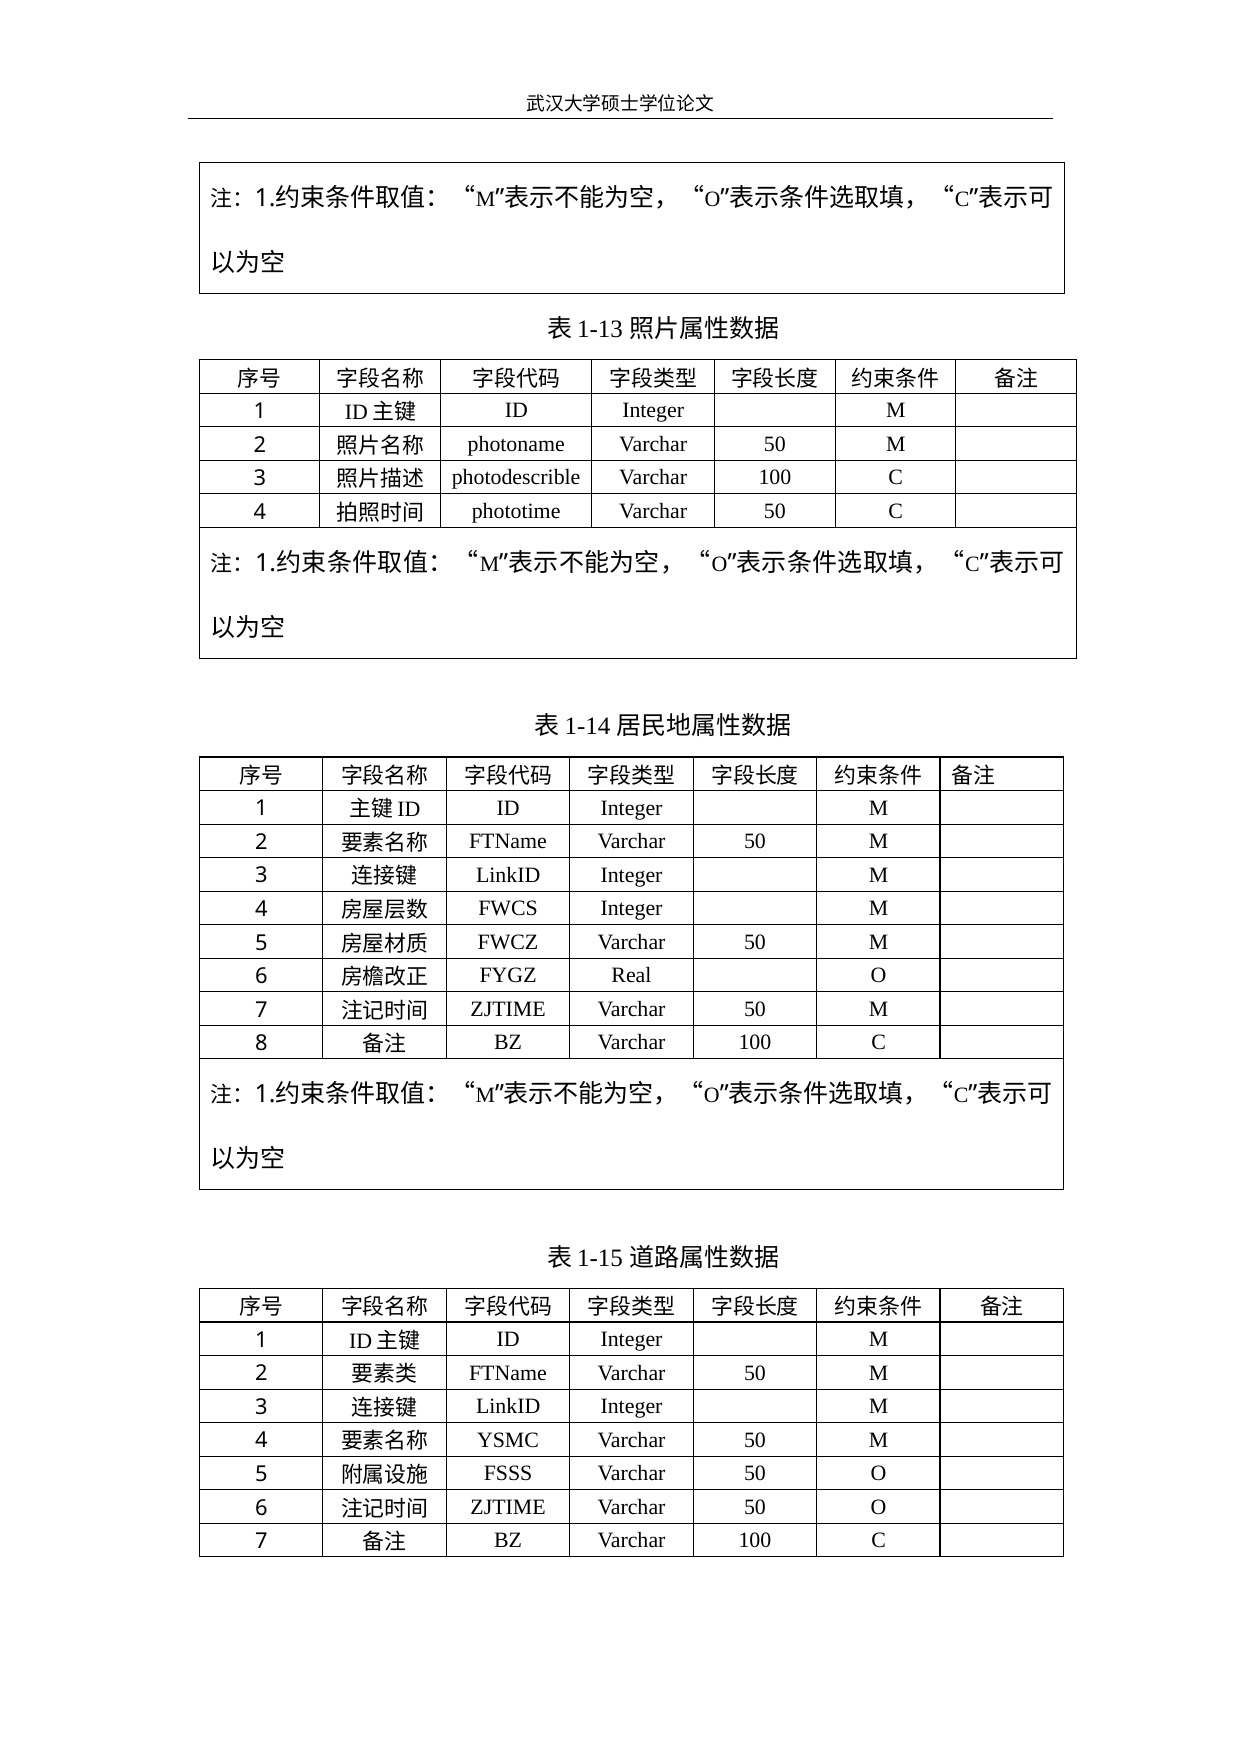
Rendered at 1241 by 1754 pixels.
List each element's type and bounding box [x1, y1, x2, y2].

table_cell [188, 162, 1088, 1557]
